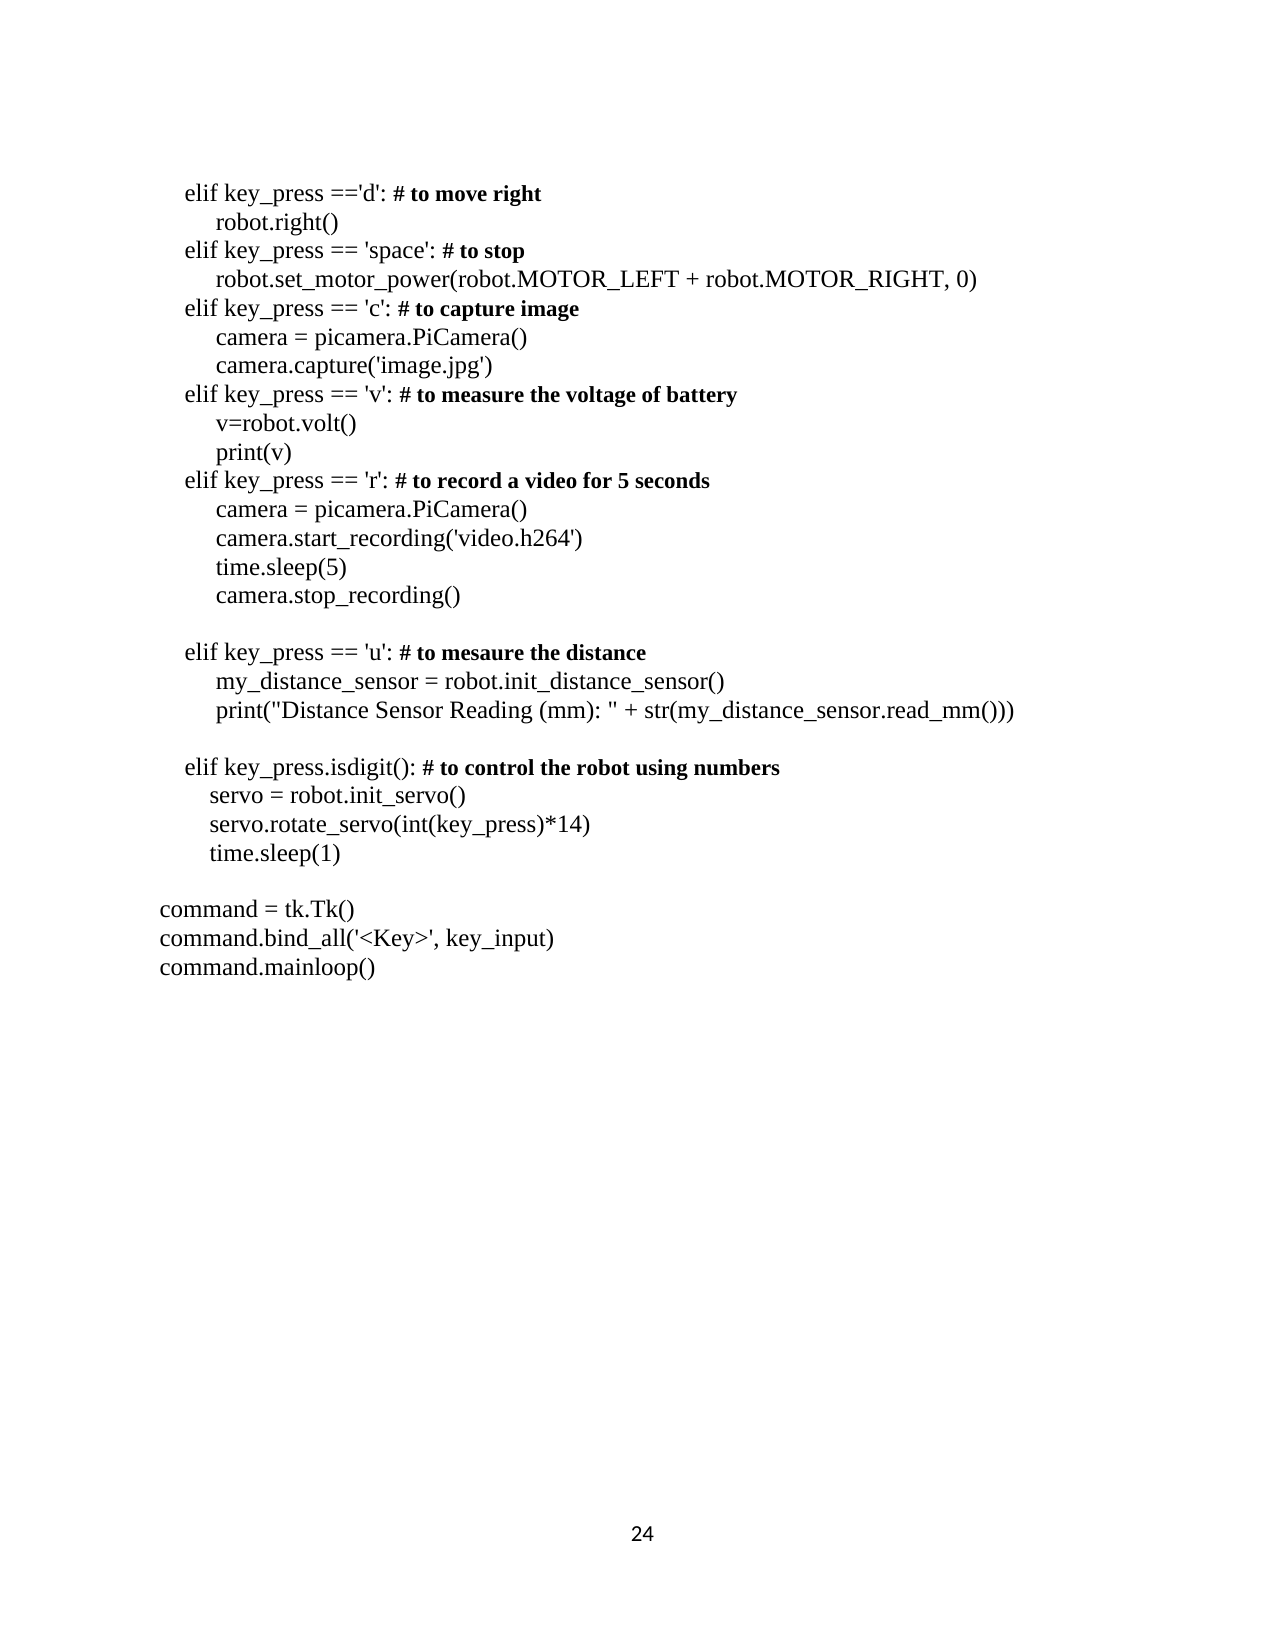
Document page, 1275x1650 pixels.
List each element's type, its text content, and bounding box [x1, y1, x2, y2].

text elif key_press =='d': # to move right [159, 178, 1125, 207]
text robot.set_motor_power(robot.MOTOR_LEFT + robot.MOTOR_RIGHT, 0) [159, 264, 1125, 293]
text camera.capture('image.jpg') [159, 351, 1125, 379]
text time.sleep(5) [159, 552, 1125, 581]
text servo = robot.init_servo() [159, 780, 1125, 809]
text time.sleep(1) [159, 838, 1125, 867]
text command.bind_all('<Key>', key_input) [159, 923, 1125, 952]
text print(v) [159, 437, 1125, 466]
text servo.rotate_servo(int(key_press)*14) [159, 809, 1125, 838]
text elif key_press == 'v': # to measure the voltage of battery [159, 379, 1125, 408]
text elif key_press.isdigit(): # to control the robot using numbers [159, 752, 1125, 780]
text v=robot.volt() [159, 408, 1125, 437]
text camera = picamera.PiCamera() [159, 322, 1125, 351]
text command = tk.Tk() [159, 894, 1125, 923]
text camera.stop_recording() [159, 581, 1125, 609]
text my_distance_sensor = robot.init_distance_sensor() [159, 666, 1125, 695]
text elif key_press == 'c': # to capture image [159, 293, 1125, 322]
text command.mainloop() [159, 952, 1125, 981]
text elif key_press == 'u': # to mesaure the distance [159, 637, 1125, 666]
text elif key_press == 'space': # to stop [159, 236, 1125, 264]
text camera = picamera.PiCamera() [159, 494, 1125, 523]
text print("Distance Sensor Reading (mm): " + str(my_distance_sensor.read_mm())) [159, 695, 1125, 723]
text robot.right() [159, 207, 1125, 236]
text camera.start_recording('video.h264') [159, 523, 1125, 552]
text elif key_press == 'r': # to record a video for 5 seconds [159, 466, 1125, 494]
